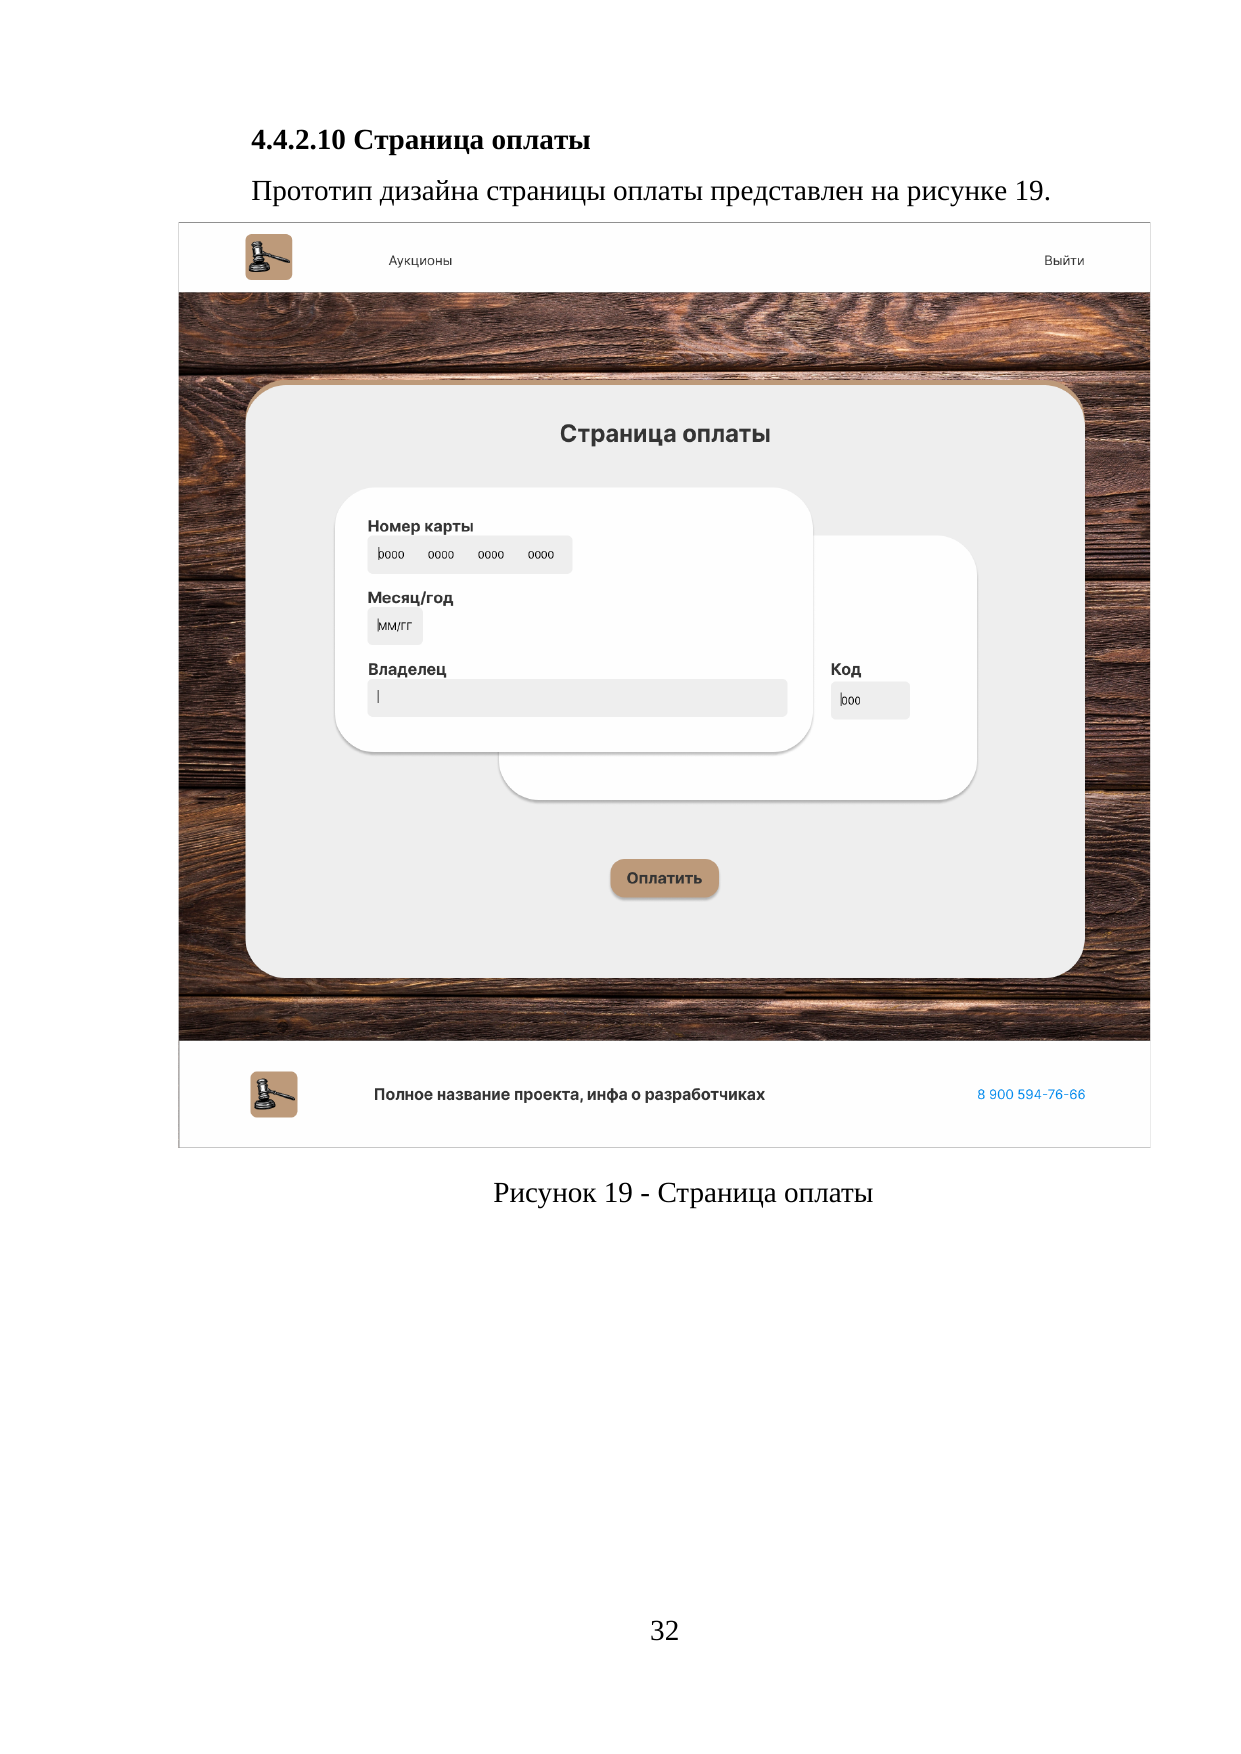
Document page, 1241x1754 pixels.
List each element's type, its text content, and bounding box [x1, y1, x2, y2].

text Прототип дизайна страницы оплаты представлен на рисунке 19. [177, 173, 1152, 206]
subtitle Страница оплаты [177, 122, 1152, 156]
picture [178, 222, 1151, 1148]
text Страница оплаты [215, 1176, 1152, 1209]
